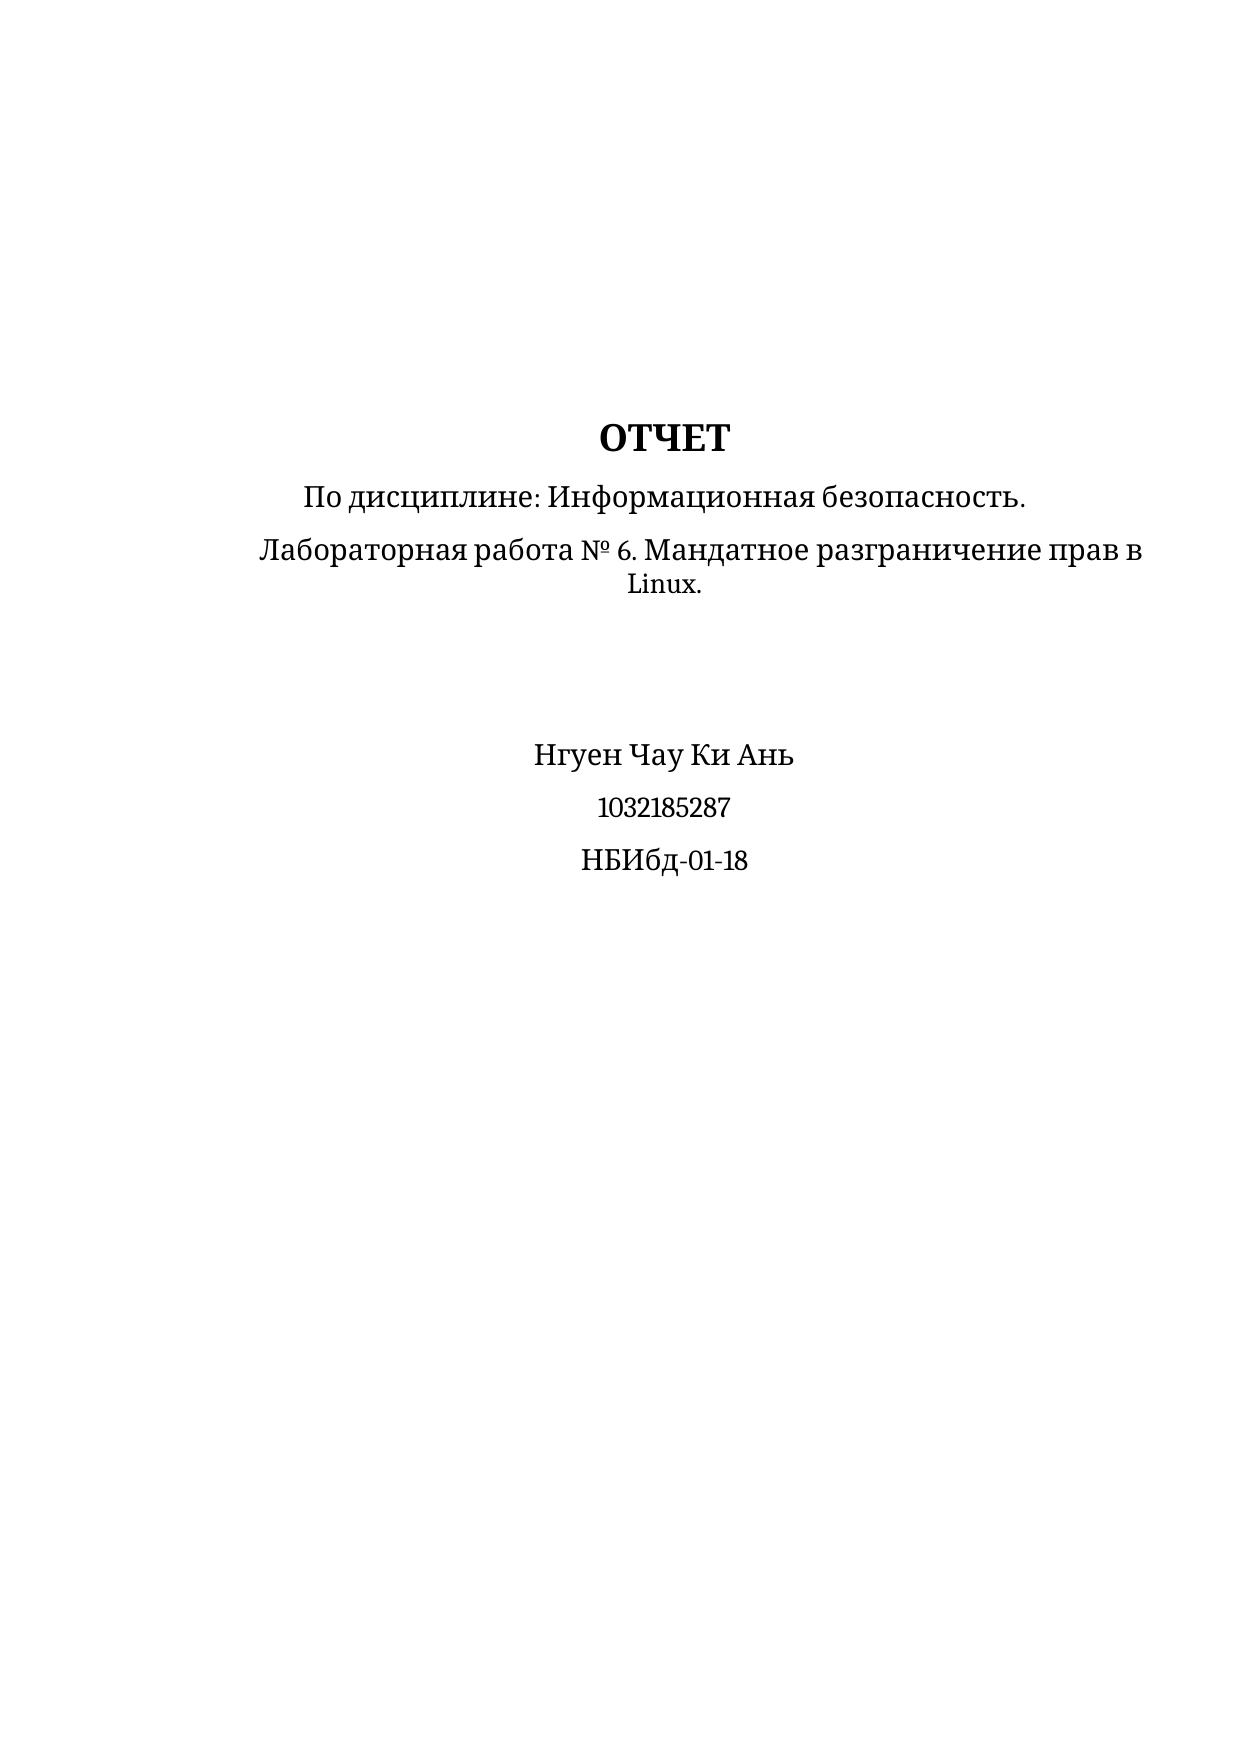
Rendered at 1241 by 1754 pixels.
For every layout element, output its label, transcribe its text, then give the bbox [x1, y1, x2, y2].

text НБИбд-01-18 [177, 844, 1152, 878]
text Лабораторная работа № 6. Мандатное разграничение прав в Linux. [177, 534, 1152, 601]
text По дисциплине: Информационная безопасность. [177, 481, 1152, 515]
text Нгуен Чау Ки Ань [177, 739, 1152, 772]
text 1032185287 [177, 792, 1152, 825]
text ОТЧЕТ [177, 418, 1152, 461]
